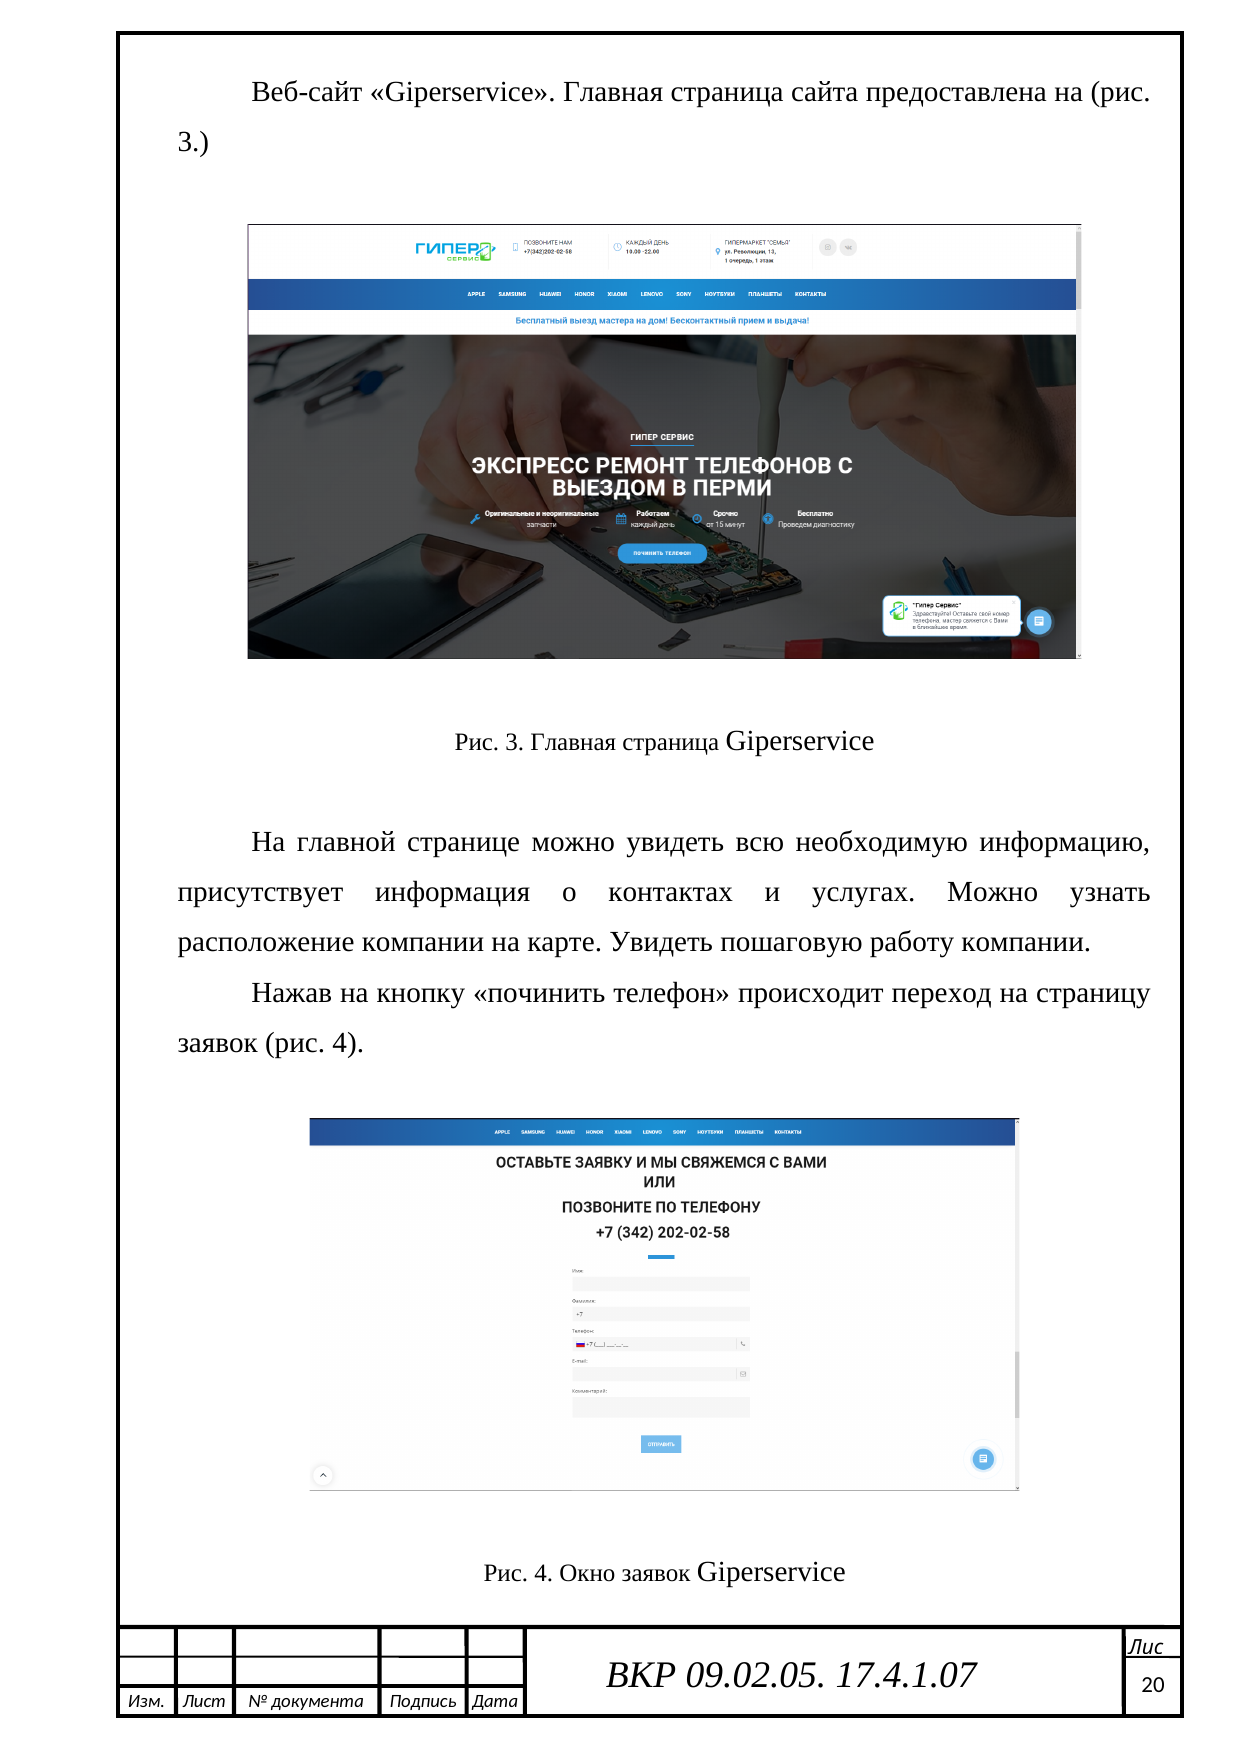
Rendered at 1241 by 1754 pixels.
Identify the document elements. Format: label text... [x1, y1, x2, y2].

picture [247, 224, 1082, 659]
picture [309, 1118, 1020, 1491]
text Нажав на кнопку «починить телефон» происходит переход на страницу заявок (рис. 4). [177, 975, 1152, 1059]
text На главной странице можно увидеть всю необходимую информацию, присутствует информация о контактах и услугах. Можно узнать расположение компании на карте. Увидеть пошаговую работу компании. [177, 824, 1152, 958]
text Рис. 3. Главная страница Giperservice [177, 723, 1152, 757]
text Веб-сайт «Giperservice». Главная страница сайта предоставлена на (рис. 3.) [177, 74, 1152, 158]
text Рис. 4. Окно заявок Giperservice [177, 1554, 1152, 1588]
